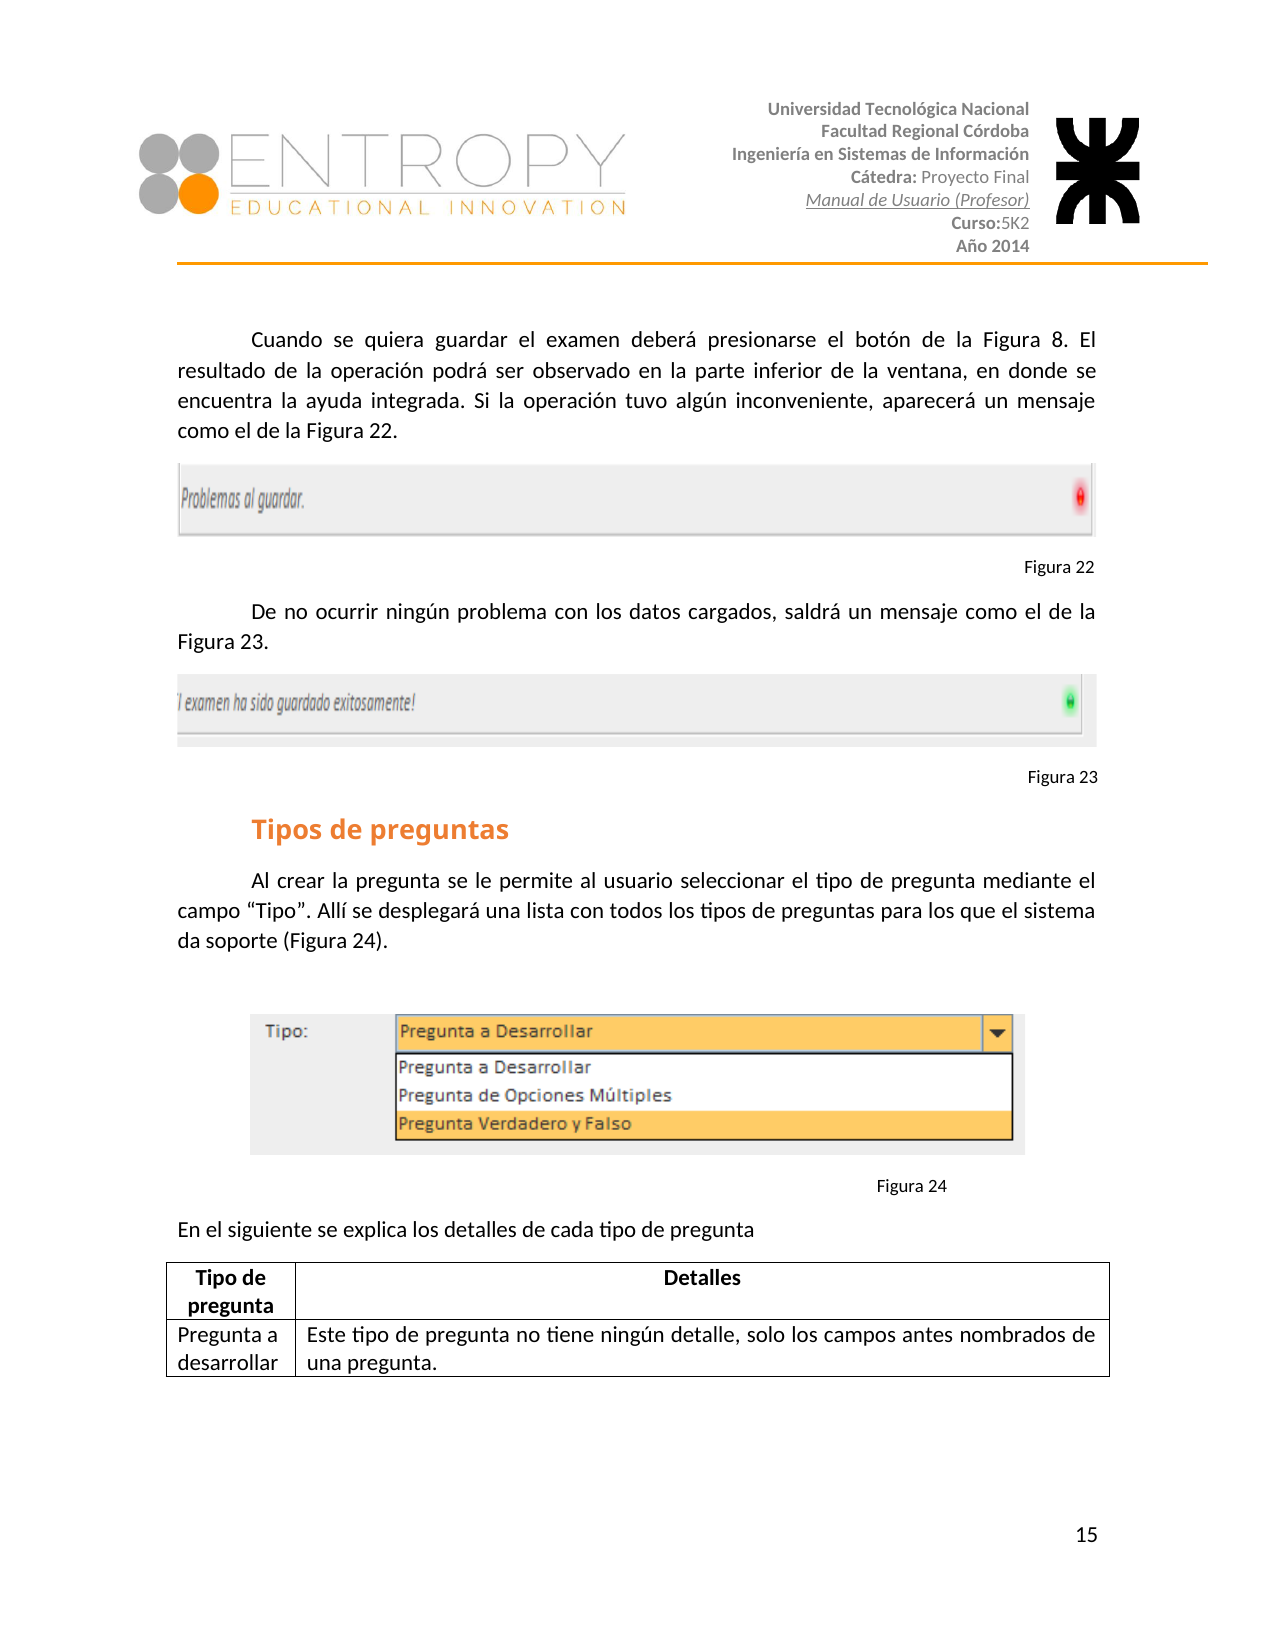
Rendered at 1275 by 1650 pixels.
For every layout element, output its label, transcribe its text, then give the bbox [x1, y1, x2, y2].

picture [122, 119, 643, 229]
table_cell Este tipo de pregunta no tiene ningún detalle, solo los campos antes nombrados de una pregunta. [296, 1320, 1109, 1376]
text Figura 22 [177, 556, 1098, 579]
text Al crear la pregunta se le permite al usuario seleccionar el tipo de pregunta mediante el campo “Tipo”. Allí se desplegará una lista con todos los tipos de preguntas para los que el sistema da soporte (Figura 24). [177, 866, 1098, 954]
picture [250, 1014, 1025, 1155]
subtitle Tipos de preguntas [177, 810, 1098, 847]
text En el siguiente se explica los detalles de cada tipo de pregunta [177, 1215, 1098, 1243]
text Figura 23 [177, 765, 1098, 788]
text De no ocurrir ningún problema con los datos cargados, saldrá un mensaje como el de la Figura 23. [177, 597, 1098, 655]
text Figura 24 [177, 1174, 1098, 1197]
text Cuando se quiera guardar el examen deberá presionarse el botón de la Figura 8. El resultado de la operación podrá ser observado en la parte inferior de la ventana, en donde se encuentra la ayuda integrada. Si la operación tuvo algún inconveniente, aparecerá un mensaje como el de la Figura 22. [177, 326, 1098, 444]
table_header Tipo de pregunta [167, 1263, 295, 1319]
table_cell Pregunta a desarrollar [167, 1320, 295, 1376]
table_header Detalles [296, 1263, 1109, 1319]
